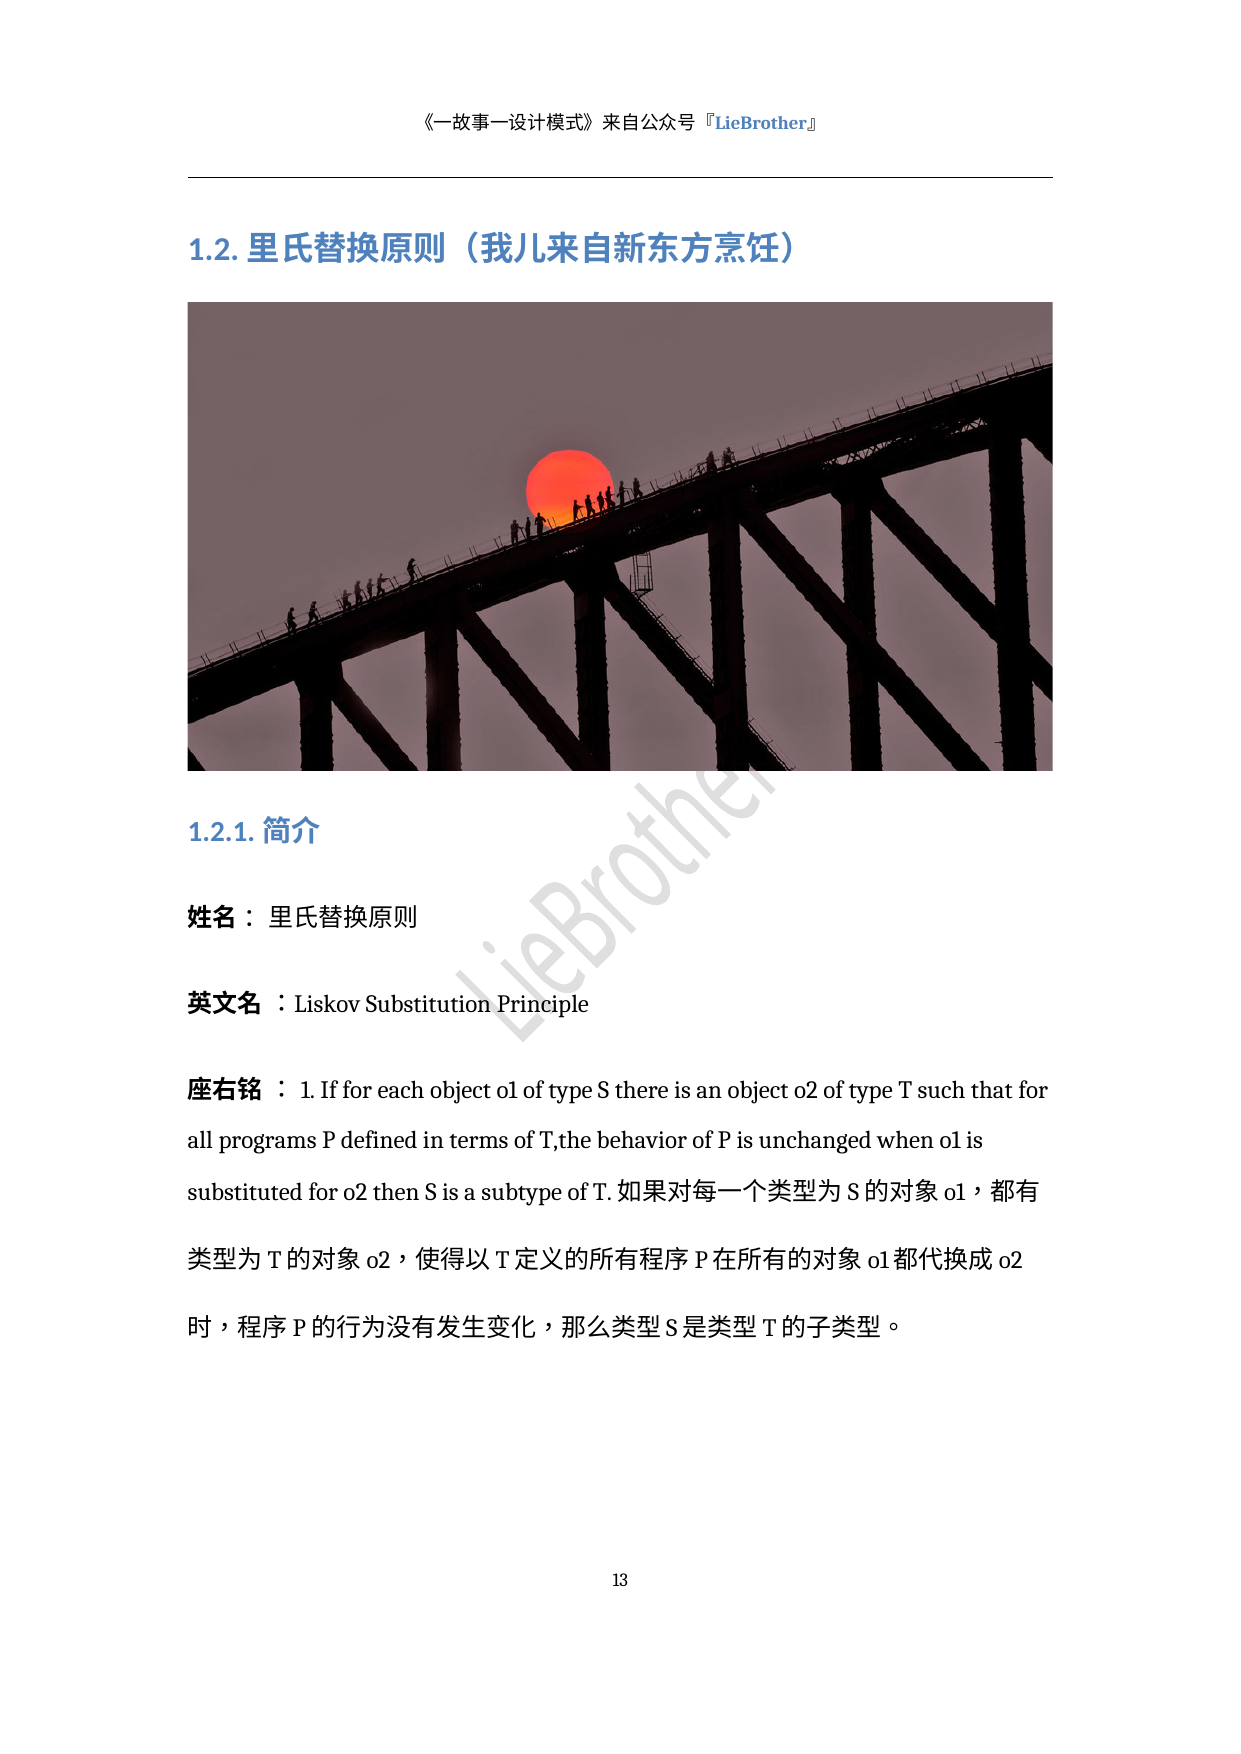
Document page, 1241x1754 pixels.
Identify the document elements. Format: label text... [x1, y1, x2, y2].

text 姓名 ：里氏替换原则 [187, 882, 1053, 949]
text 英文名 ：Liskov Substitution Principle [187, 968, 1053, 1036]
subtitle 1.2.1. 简介 [187, 795, 1053, 863]
subtitle 1.2. 里氏替换原则（我儿来自新东方烹饪） [187, 212, 1053, 280]
text 座右铭 ： 1. If for each object o1 of type S there is an object o2 of type T such that for all programs P defined in terms of T,the behavior of P is unchanged when o1 is substituted for o2 then S is a subtype of T. 如果对每一个类型为S的对象o1，都有类型为T的对象o2，使得以T定义的所有程序P在所有的对象o1都代换成o2时，程序P的行为没有发生变化，那么类型S是类型T的子类型。 [187, 1055, 1053, 1361]
picture [187, 302, 1053, 771]
